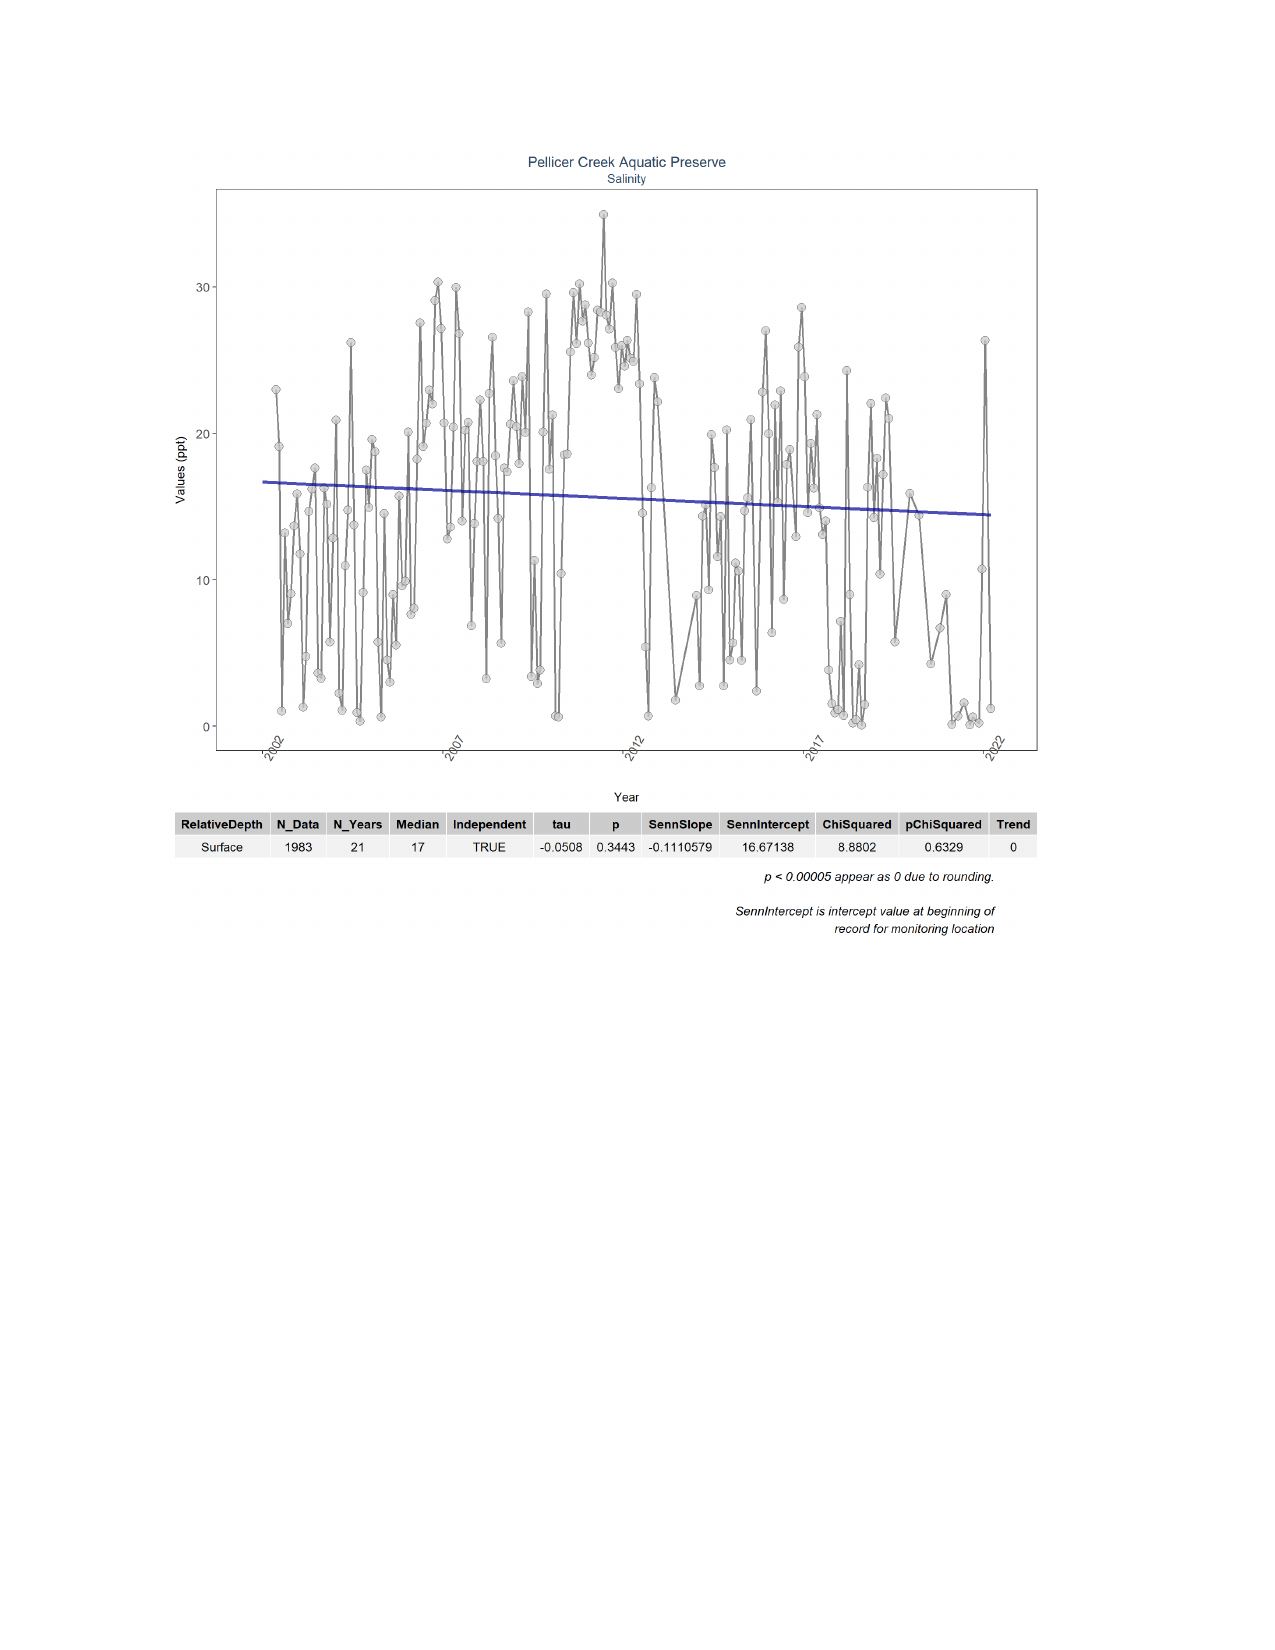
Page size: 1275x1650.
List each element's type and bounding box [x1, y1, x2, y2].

picture [168, 150, 1044, 938]
